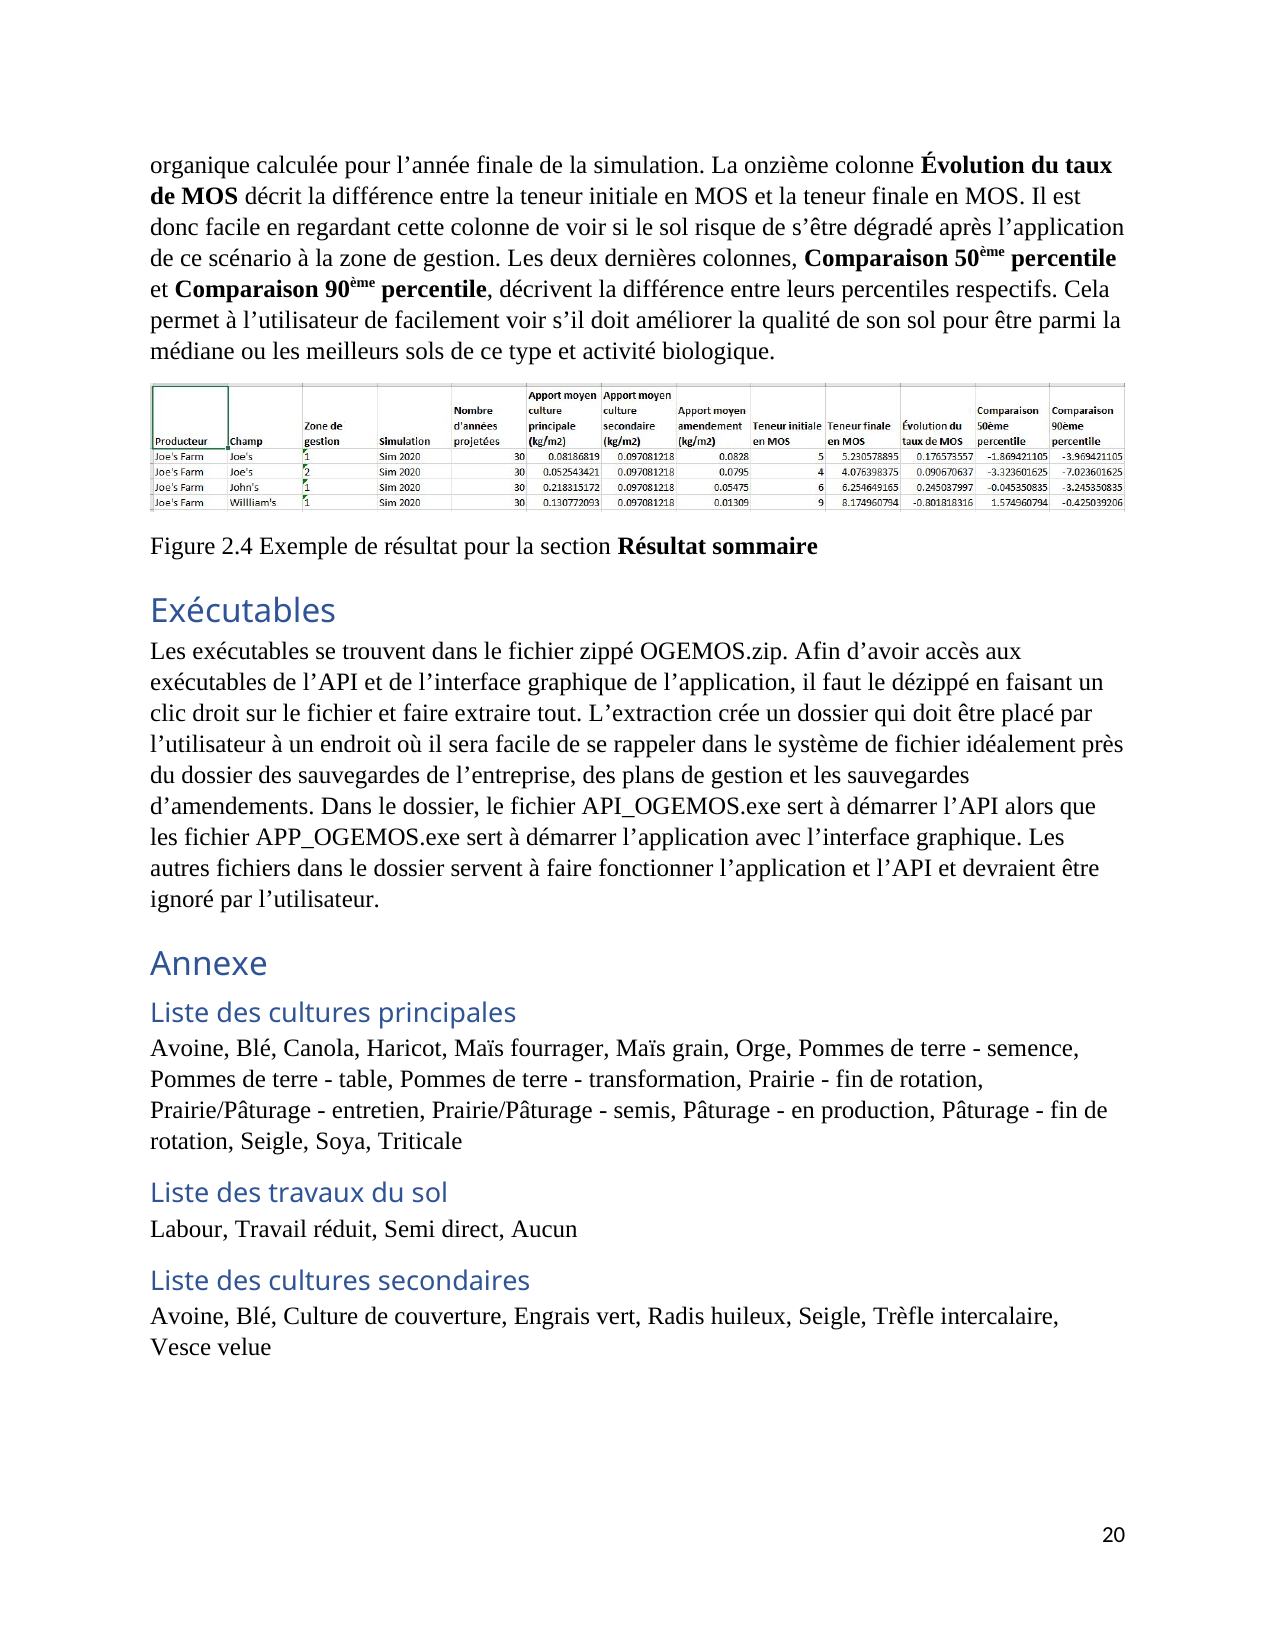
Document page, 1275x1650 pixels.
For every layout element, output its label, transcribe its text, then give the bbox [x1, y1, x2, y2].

subtitle Liste des cultures secondaires [150, 1261, 1125, 1298]
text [150, 150, 1125, 365]
text Avoine, Blé, Culture de couverture, Engrais vert, Radis huileux, Seigle, Trèfle intercalaire, Vesce velue [150, 1301, 1125, 1361]
subtitle Liste des cultures principales [150, 993, 1125, 1030]
text Avoine, Blé, Canola, Haricot, Maïs fourrager, Maïs grain, Orge, Pommes de terre - semence, Pommes de terre - table, Pommes de terre - transformation, Prairie - fin de rotation, Prairie/Pâturage - entretien, Prairie/Pâturage - semis, Pâturage - en production, Pâturage - fin de rotation, Seigle, Soya, Triticale [150, 1033, 1125, 1155]
text Les exécutables se trouvent dans le fichier zippé OGEMOS.zip. Afin d’avoir accès aux exécutables de l’API et de l’interface graphique de l’application, il faut le dézippé en faisant un clic droit sur le fichier et faire extraire tout. L’extraction crée un dossier qui doit être placé par l’utilisateur à un endroit où il sera facile de se rappeler dans le système de fichier idéalement près du dossier des sauvegardes de l’entreprise, des plans de gestion et les sauvegardes d’amendements. Dans le dossier, le fichier API_OGEMOS.exe sert à démarrer l’API alors que les fichier APP_OGEMOS.exe sert à démarrer l’application avec l’interface graphique. Les autres fichiers dans le dossier servent à faire fonctionner l’application et l’API et devraient être ignoré par l’utilisateur. [150, 636, 1125, 913]
subtitle Exécutables [150, 587, 1125, 632]
text Labour, Travail réduit, Semi direct, Aucun [150, 1214, 1125, 1242]
subtitle Annexe [150, 940, 1125, 986]
subtitle Liste des travaux du sol [150, 1174, 1125, 1211]
picture [150, 383, 1125, 512]
text Figure 2.4 Exemple de résultat pour la section Résultat sommaire [150, 531, 1125, 559]
